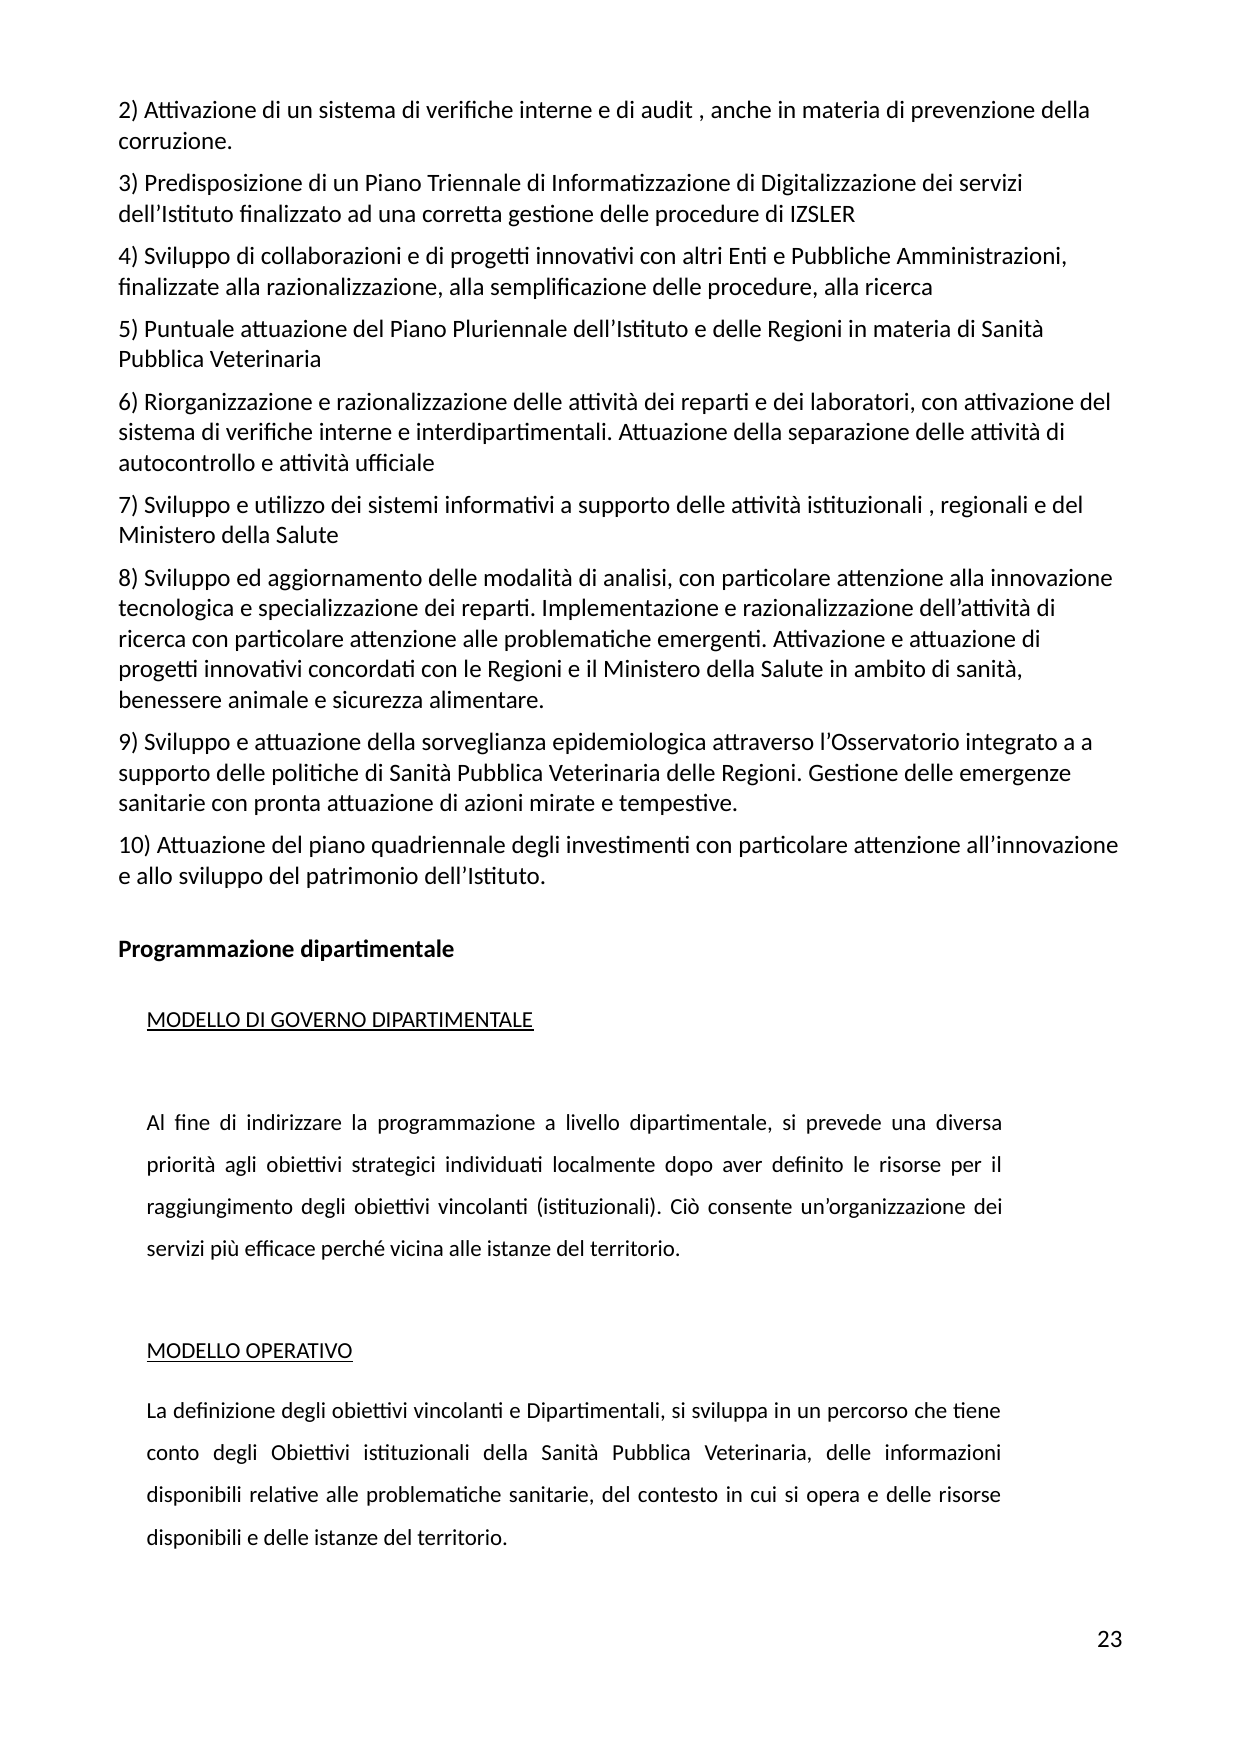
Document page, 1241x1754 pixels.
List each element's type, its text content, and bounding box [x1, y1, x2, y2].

text 7) Sviluppo e utilizzo dei sistemi informativi a supporto delle attività istituzionali , regionali e del Ministero della Salute [118, 489, 1122, 550]
text MODELLO DI GOVERNO DIPARTIMENTALE [146, 1005, 1003, 1033]
text La definizione degli obiettivi vincolanti e Dipartimentali, si sviluppa in un percorso che tiene conto degli Obiettivi istituzionali della Sanità Pubblica Veterinaria, delle informazioni disponibili relative alle problematiche sanitarie, del contesto in cui si opera e delle risorse disponibili e delle istanze del territorio. [146, 1396, 1003, 1551]
text 6) Riorganizzazione e razionalizzazione delle attività dei reparti e dei laboratori, con attivazione del sistema di verifiche interne e interdipartimentali. Attuazione della separazione delle attività di autocontrollo e attività ufficiale [118, 386, 1122, 477]
text 5) Puntuale attuazione del Piano Pluriennale dell’Istituto e delle Regioni in materia di Sanità Pubblica Veterinaria [118, 313, 1122, 374]
text 8) Sviluppo ed aggiornamento delle modalità di analisi, con particolare attenzione alla innovazione tecnologica e specializzazione dei reparti. Implementazione e razionalizzazione dell’attività di ricerca con particolare attenzione alle problematiche emergenti. Attivazione e attuazione di progetti innovativi concordati con le Regioni e il Ministero della Salute in ambito di sanità, benessere animale e sicurezza alimentare. [118, 562, 1122, 714]
text 10) Attuazione del piano quadriennale degli investimenti con particolare attenzione all’innovazione e allo sviluppo del patrimonio dell’Istituto. [118, 829, 1122, 891]
text Al fine di indirizzare la programmazione a livello dipartimentale, si prevede una diversa priorità agli obiettivi strategici individuati localmente dopo aver definito le risorse per il raggiungimento degli obiettivi vincolanti (istituzionali). Ciò consente un’organizzazione dei servizi più efficace perché vicina alle istanze del territorio. [146, 1108, 1004, 1262]
text 9) Sviluppo e attuazione della sorveglianza epidemiologica attraverso l’Osservatorio integrato a a supporto delle politiche di Sanità Pubblica Veterinaria delle Regioni. Gestione delle emergenze sanitarie con pronta attuazione di azioni mirate e tempestive. [118, 726, 1122, 818]
text 4) Sviluppo di collaborazioni e di progetti innovativi con altri Enti e Pubbliche Amministrazioni, finalizzate alla razionalizzazione, alla semplificazione delle procedure, alla ricerca [118, 240, 1122, 301]
text MODELLO OPERATIVO [146, 1336, 1003, 1364]
text Programmazione dipartimentale [118, 933, 1122, 963]
text 3) Predisposizione di un Piano Triennale di Informatizzazione di Digitalizzazione dei servizi dell’Istituto finalizzato ad una corretta gestione delle procedure di IZSLER [118, 167, 1122, 228]
text 2) Attivazione di un sistema di verifiche interne e di audit , anche in materia di prevenzione della corruzione. [118, 94, 1122, 156]
